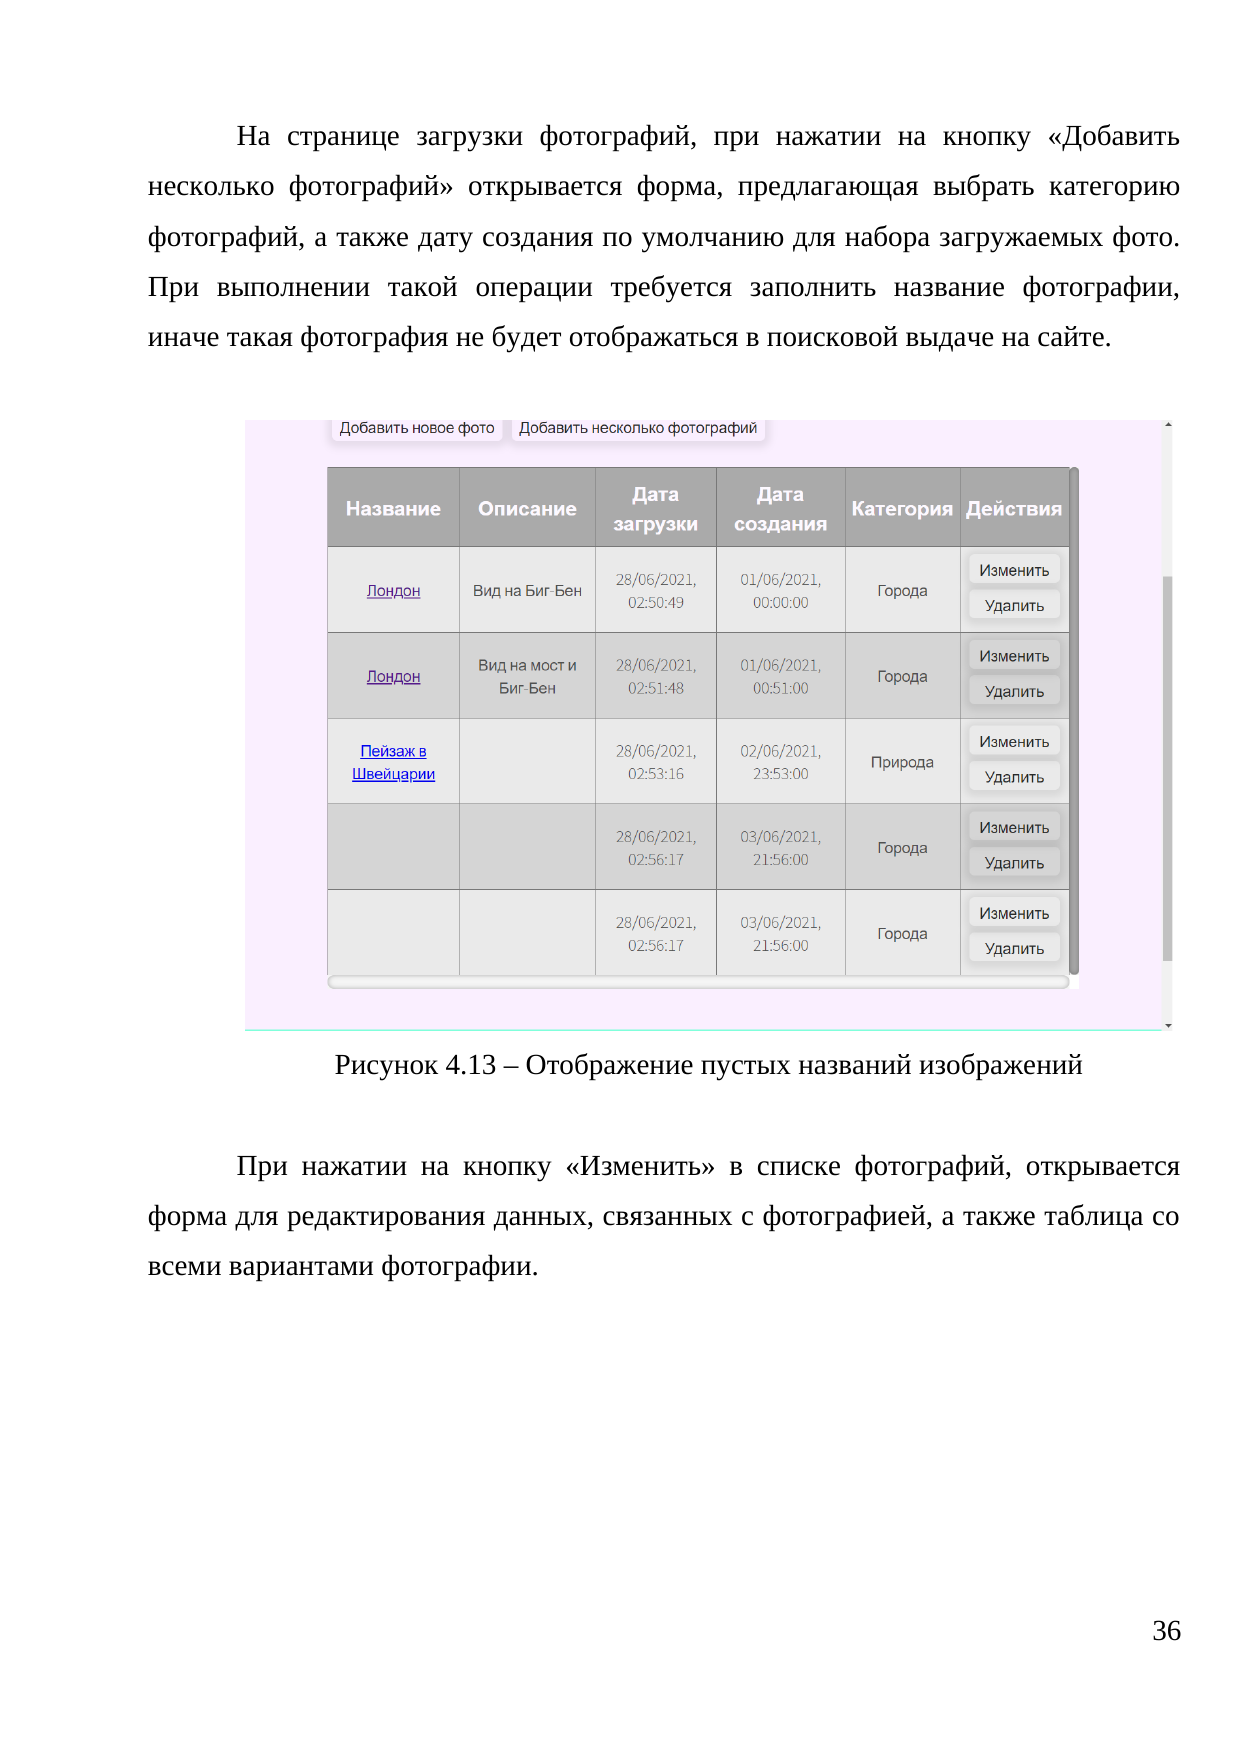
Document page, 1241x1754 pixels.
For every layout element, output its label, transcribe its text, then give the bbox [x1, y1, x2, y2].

picture [245, 420, 1173, 1031]
text На странице загрузки фотографий, при нажатии на кнопку «Добавить несколько фотографий» открывается форма, предлагающая выбрать категорию фотографий, а также дату создания по умолчанию для набора загружаемых фото. При выполнении такой операции требуется заполнить название фотографии, иначе такая фотография не будет отображаться в поисковой выдаче на сайте. [148, 118, 1181, 353]
text При нажатии на кнопку «Изменить» в списке фотографий, открывается форма для редактирования данных, связанных с фотографией, а также таблица со всеми вариантами фотографии. [148, 1148, 1181, 1282]
text Рисунок 4.13 – Отображение пустых названий изображений [148, 1047, 1181, 1081]
